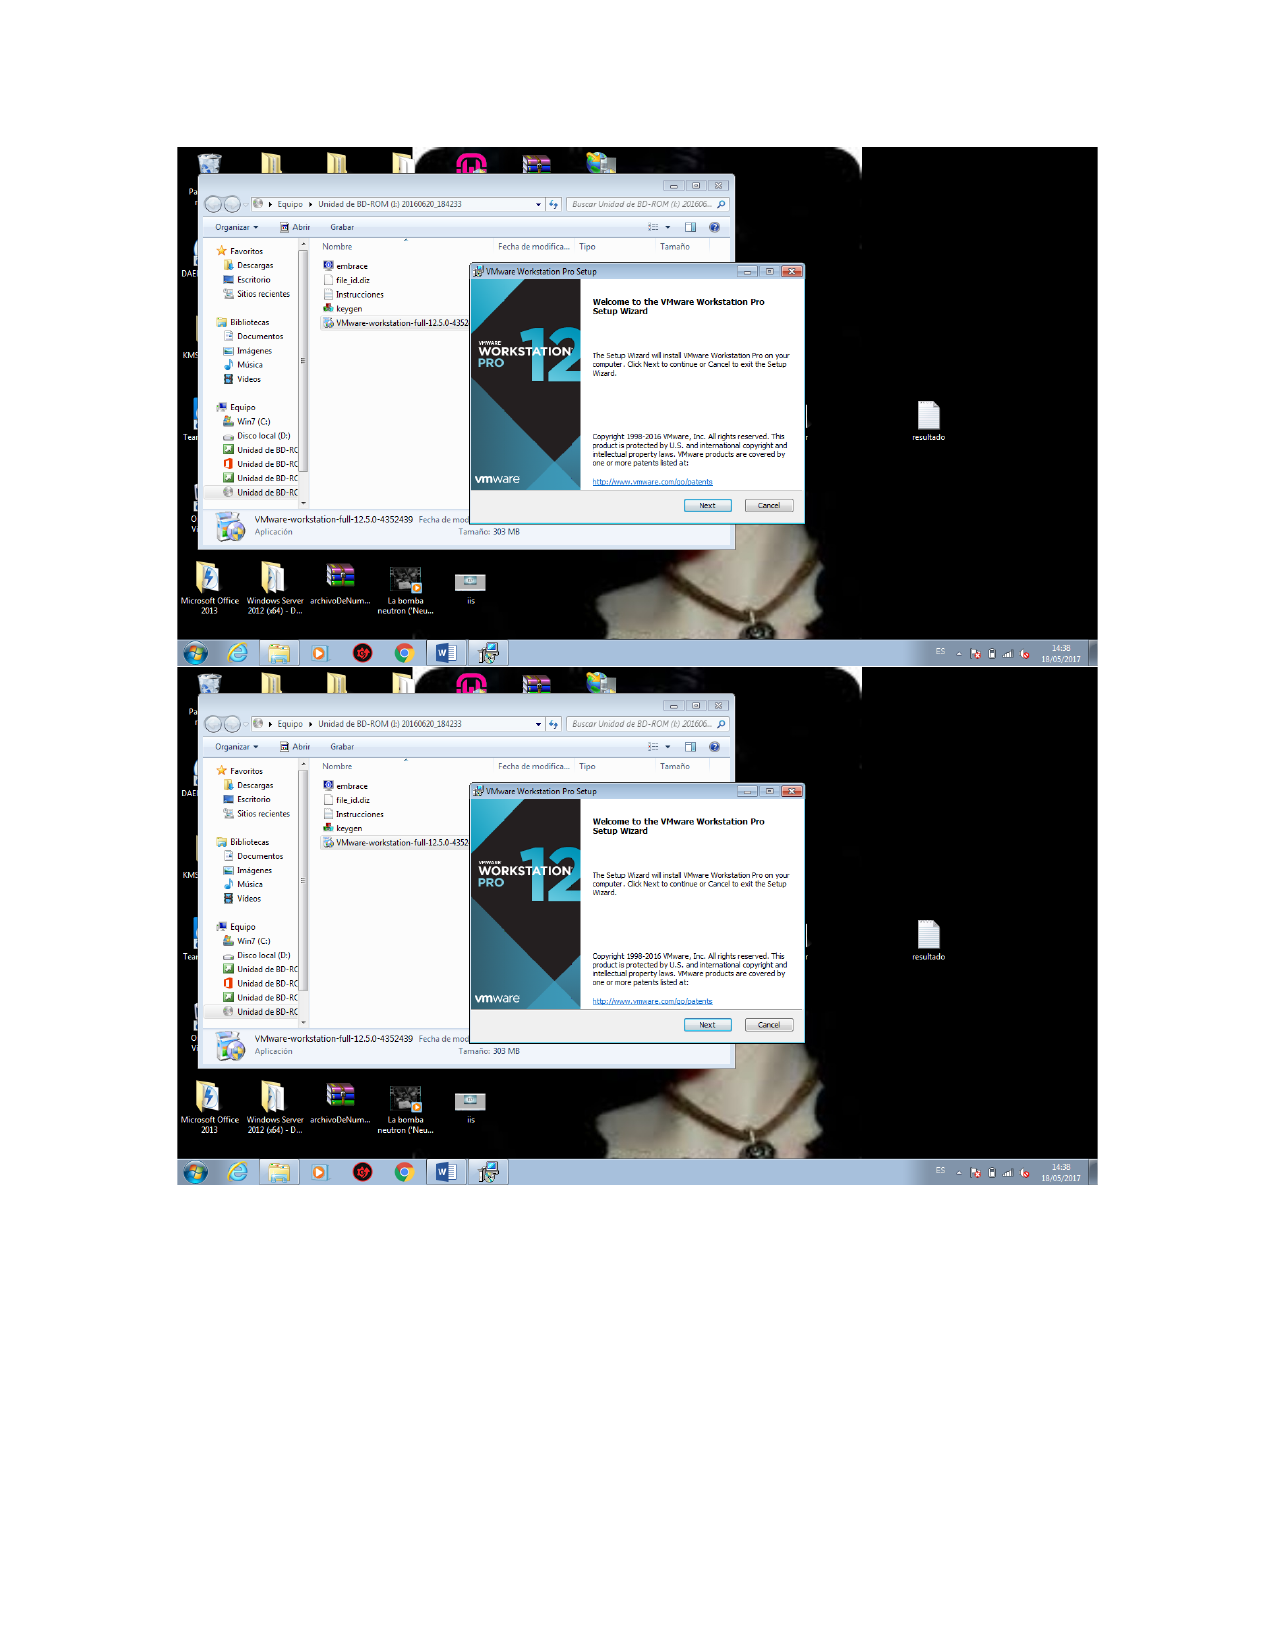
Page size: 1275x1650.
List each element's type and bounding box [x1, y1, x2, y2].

picture [177, 147, 1098, 666]
picture [177, 667, 1098, 1185]
